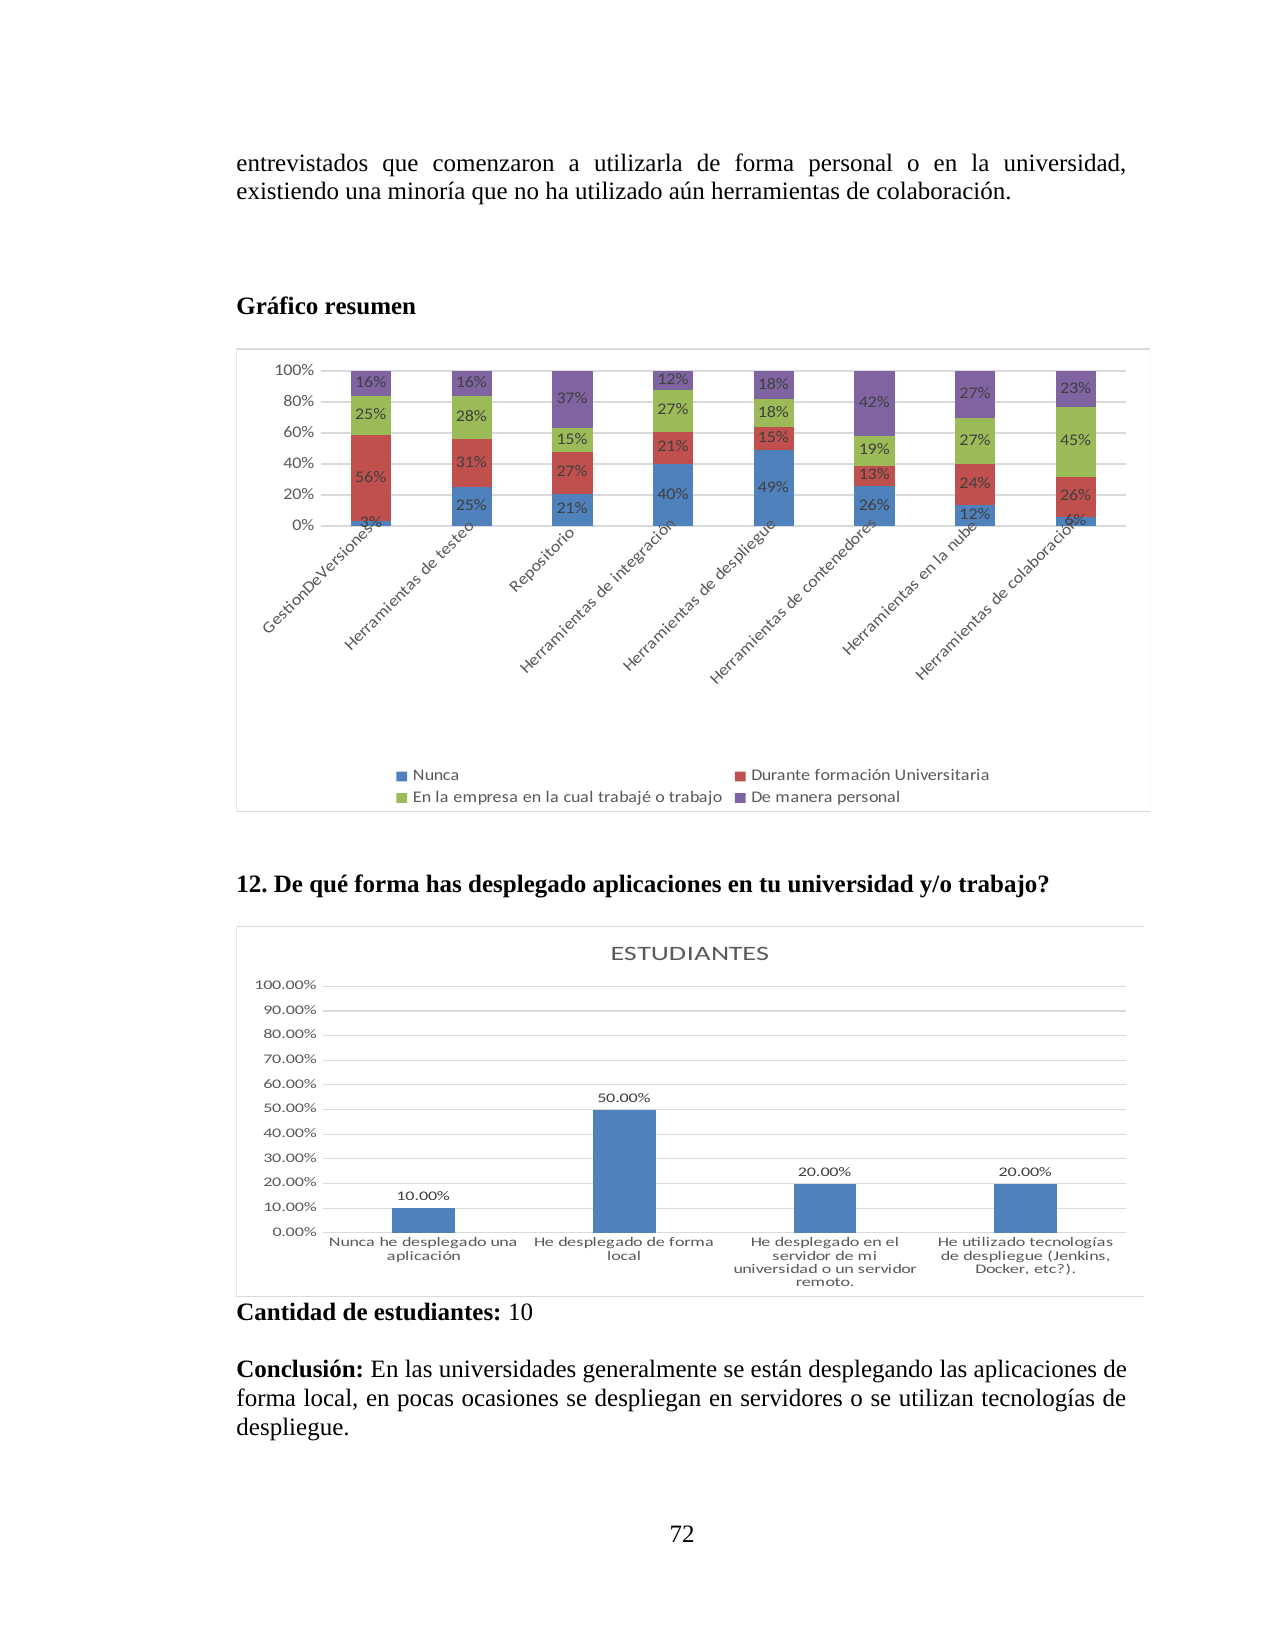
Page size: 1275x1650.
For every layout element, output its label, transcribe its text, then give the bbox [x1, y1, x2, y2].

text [236, 148, 1127, 205]
text Conclusión: En las universidades generalmente se están desplegando las aplicaciones de forma local, en pocas ocasiones se despliegan en servidores o se utilizan tecnologías de despliegue. [236, 1354, 1127, 1441]
text Gráfico resumen [236, 291, 1127, 320]
text Cantidad de estudiantes: 10 [236, 1297, 1127, 1326]
text 12. De qué forma has desplegado aplicaciones en tu universidad y/o trabajo? [236, 869, 1127, 898]
